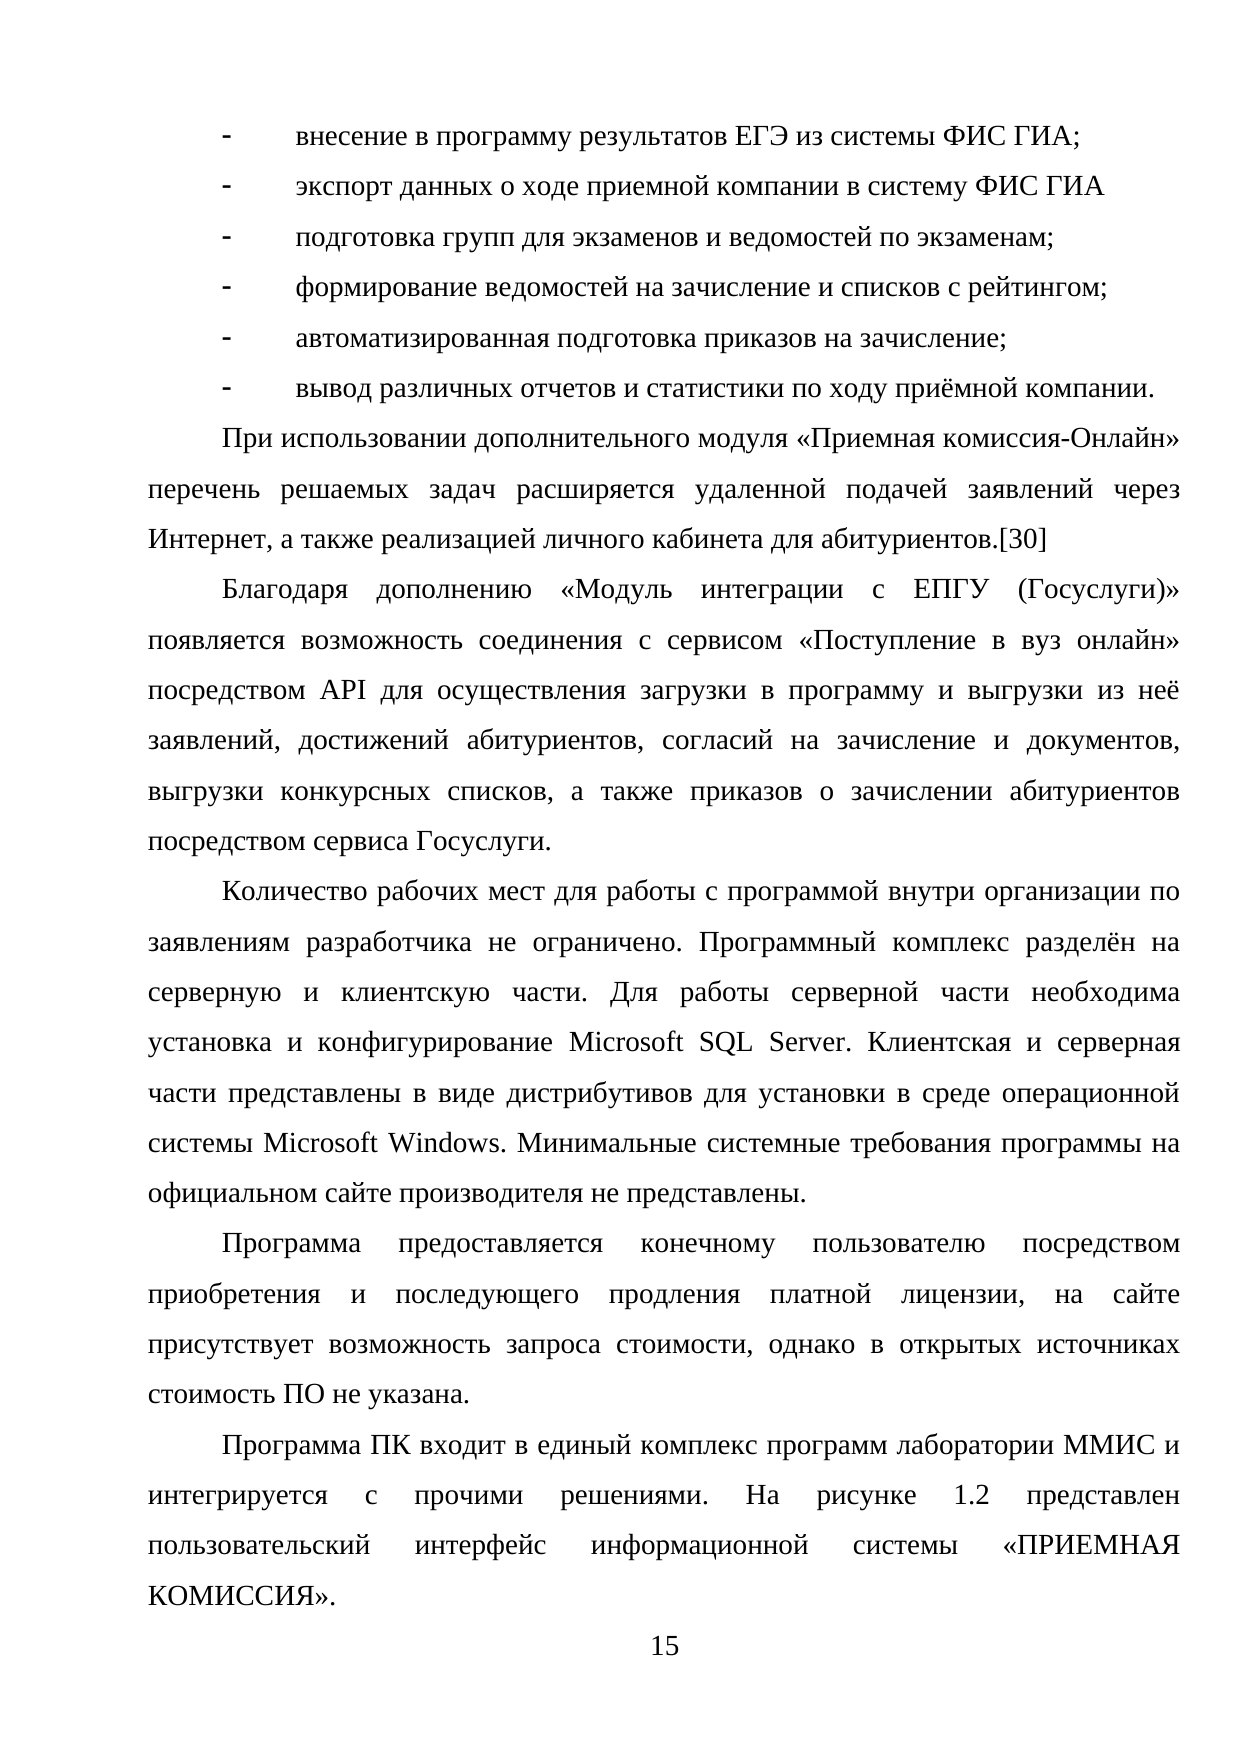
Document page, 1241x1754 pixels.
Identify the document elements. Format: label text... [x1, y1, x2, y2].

list подготовка групп для экзаменов и ведомостей по экзаменам; [148, 219, 1181, 253]
list При использовании дополнительного модуля «Приемная комиссия-Онлайн» перечень решаемых задач расширяется удаленной подачей заявлений через Интернет, а также реализацией личного кабинета для абитуриентов.[30] [148, 421, 1181, 555]
list автоматизированная подготовка приказов на зачисление; [148, 320, 1181, 353]
list Благодаря дополнению «Модуль интеграции с ЕПГУ (Госуслуги)» появляется возможность соединения с сервисом «Поступление в вуз онлайн» посредством API для осуществления загрузки в программу и выгрузки из неё заявлений, достижений абитуриентов, согласий на зачисление и документов, выгрузки конкурсных списков, а также приказов о зачислении абитуриентов посредством сервиса Госуслуги. [148, 572, 1181, 857]
list Программа ПК входит в единый комплекс программ лаборатории ММИС и интегрируется с прочими решениями. На рисунке 1.2 представлен пользовательский интерфейс информационной системы «ПРИЕМНАЯ КОМИССИЯ». [148, 1427, 1181, 1611]
list формирование ведомостей на зачисление и списков с рейтингом; [148, 269, 1181, 303]
list Количество рабочих мест для работы с программой внутри организации по заявлениям разработчика не ограничено. Программный комплекс разделён на серверную и клиентскую части. Для работы серверной части необходима установка и конфигурирование Microsoft SQL Server. Клиентская и серверная части представлены в виде дистрибутивов для установки в среде операционной системы Microsoft Windows. Минимальные системные требования программы на официальном сайте производителя не представлены. [148, 873, 1181, 1209]
list вывод различных отчетов и статистики по ходу приёмной компании. [148, 370, 1181, 404]
list экспорт данных о ходе приемной компании в систему ФИС ГИА [148, 168, 1181, 202]
list внесение в программу результатов ЕГЭ из системы ФИС ГИА; [148, 118, 1181, 152]
list Программа предоставляется конечному пользователю посредством приобретения и последующего продления платной лицензии, на сайте присутствует возможность запроса стоимости, однако в открытых источниках стоимость ПО не указана. [148, 1226, 1181, 1410]
